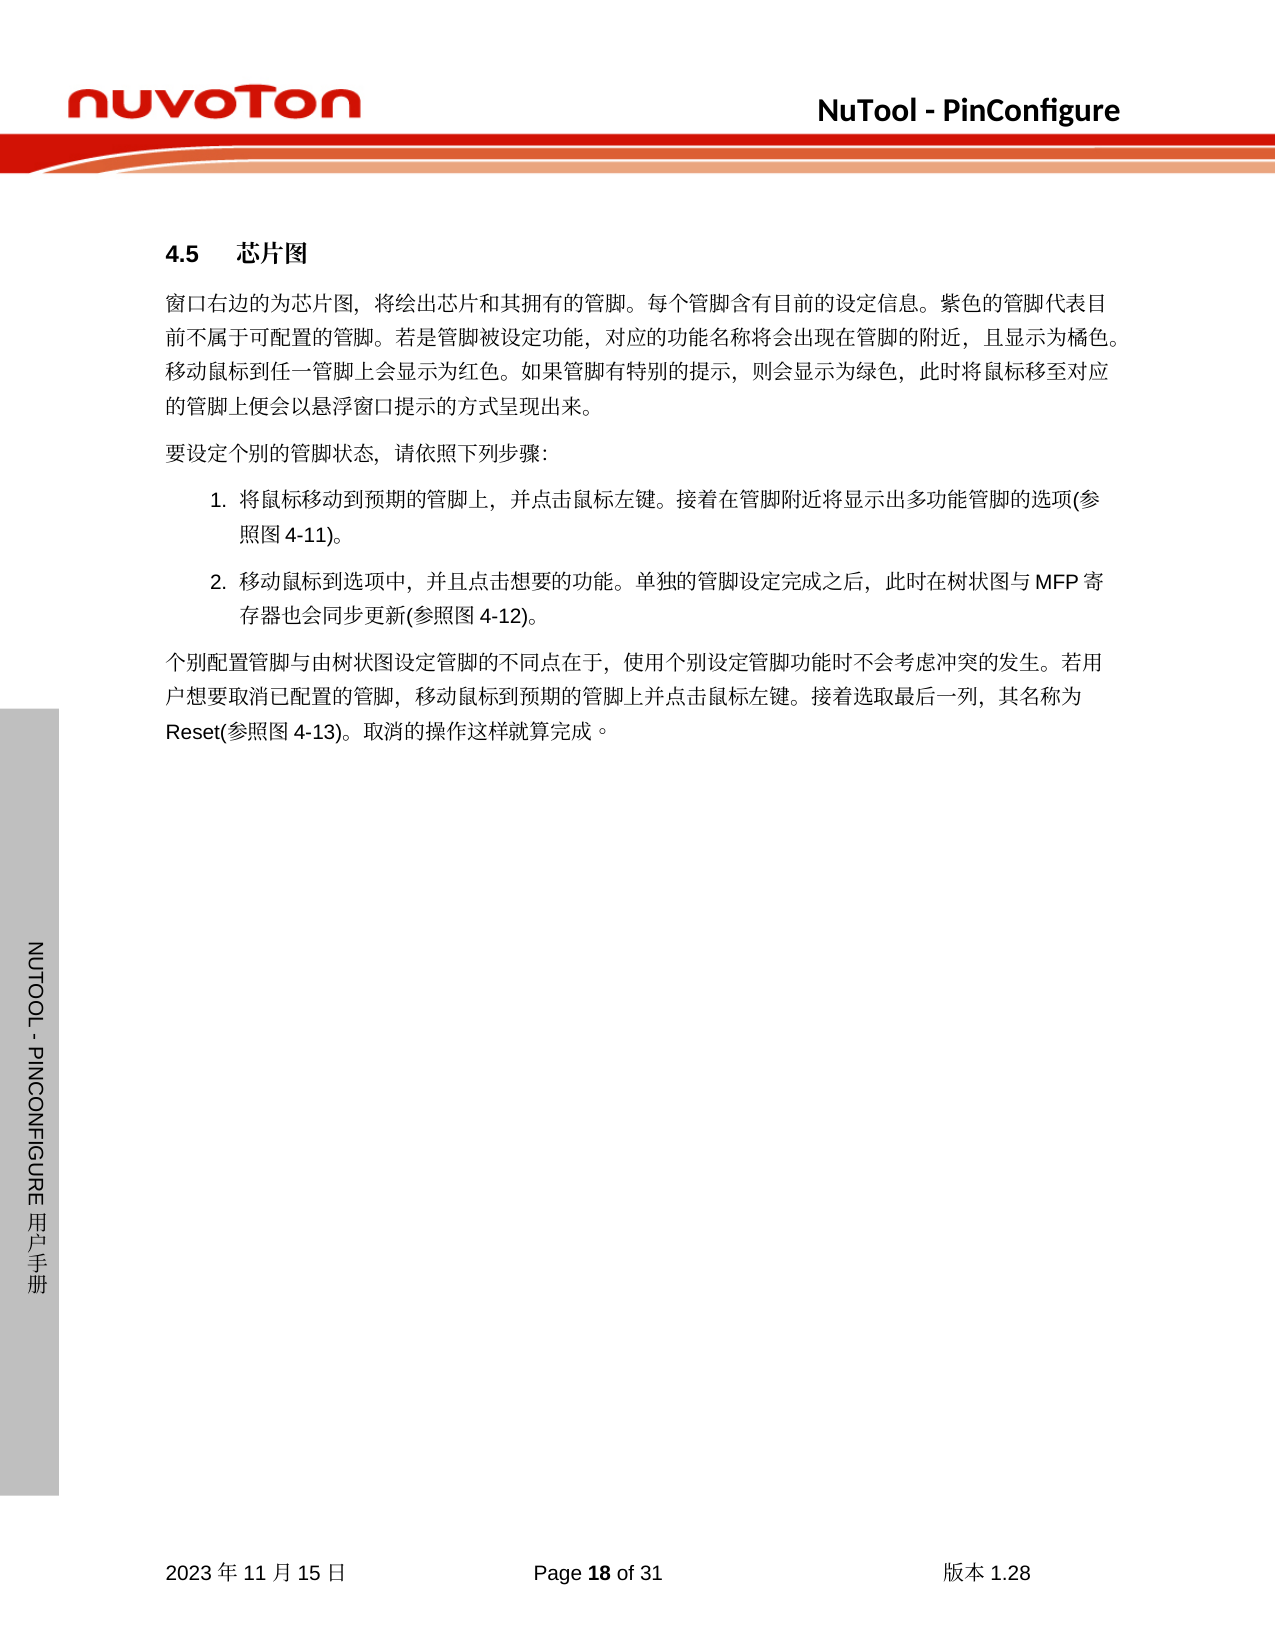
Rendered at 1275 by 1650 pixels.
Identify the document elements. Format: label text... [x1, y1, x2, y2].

list 个别配置管脚与由树状图设定管脚的不同点在于，使用个别设定管脚功能时不会考虑冲突的发生。若用户想要取消已配置的管脚，移动鼠标到预期的管脚上并点击鼠标左键。接着选取最后一列，其名称为Reset(参照图4-13)。取消的操作这样就算完成。 [165, 646, 1109, 745]
text 将鼠标移动到预期的管脚上，并点击鼠标左键。接着在管脚附近将显示出多功能管脚的选项(参照图4-11)。 [210, 484, 1109, 548]
picture [0, 59, 1275, 201]
subtitle 芯片图 [165, 235, 1109, 269]
text 要设定个别的管脚状态，请依照下列步骤： [165, 437, 1109, 467]
text 移动鼠标到选项中，并且点击想要的功能。单独的管脚设定完成之后，此时在树状图与MFP寄存器也会同步更新(参照图4-12)。 [210, 565, 1109, 629]
text 窗口右边的为芯片图，将绘出芯片和其拥有的管脚。每个管脚含有目前的设定信息。紫色的管脚代表目前不属于可配置的管脚。若是管脚被设定功能，对应的功能名称将会出现在管脚的附近，且显示为橘色。移动鼠标到任一管脚上会显示为红色。如果管脚有特别的提示，则会显示为绿色，此时将鼠标移至对应的管脚上便会以悬浮窗口提示的方式呈现出来。 [165, 287, 1109, 420]
